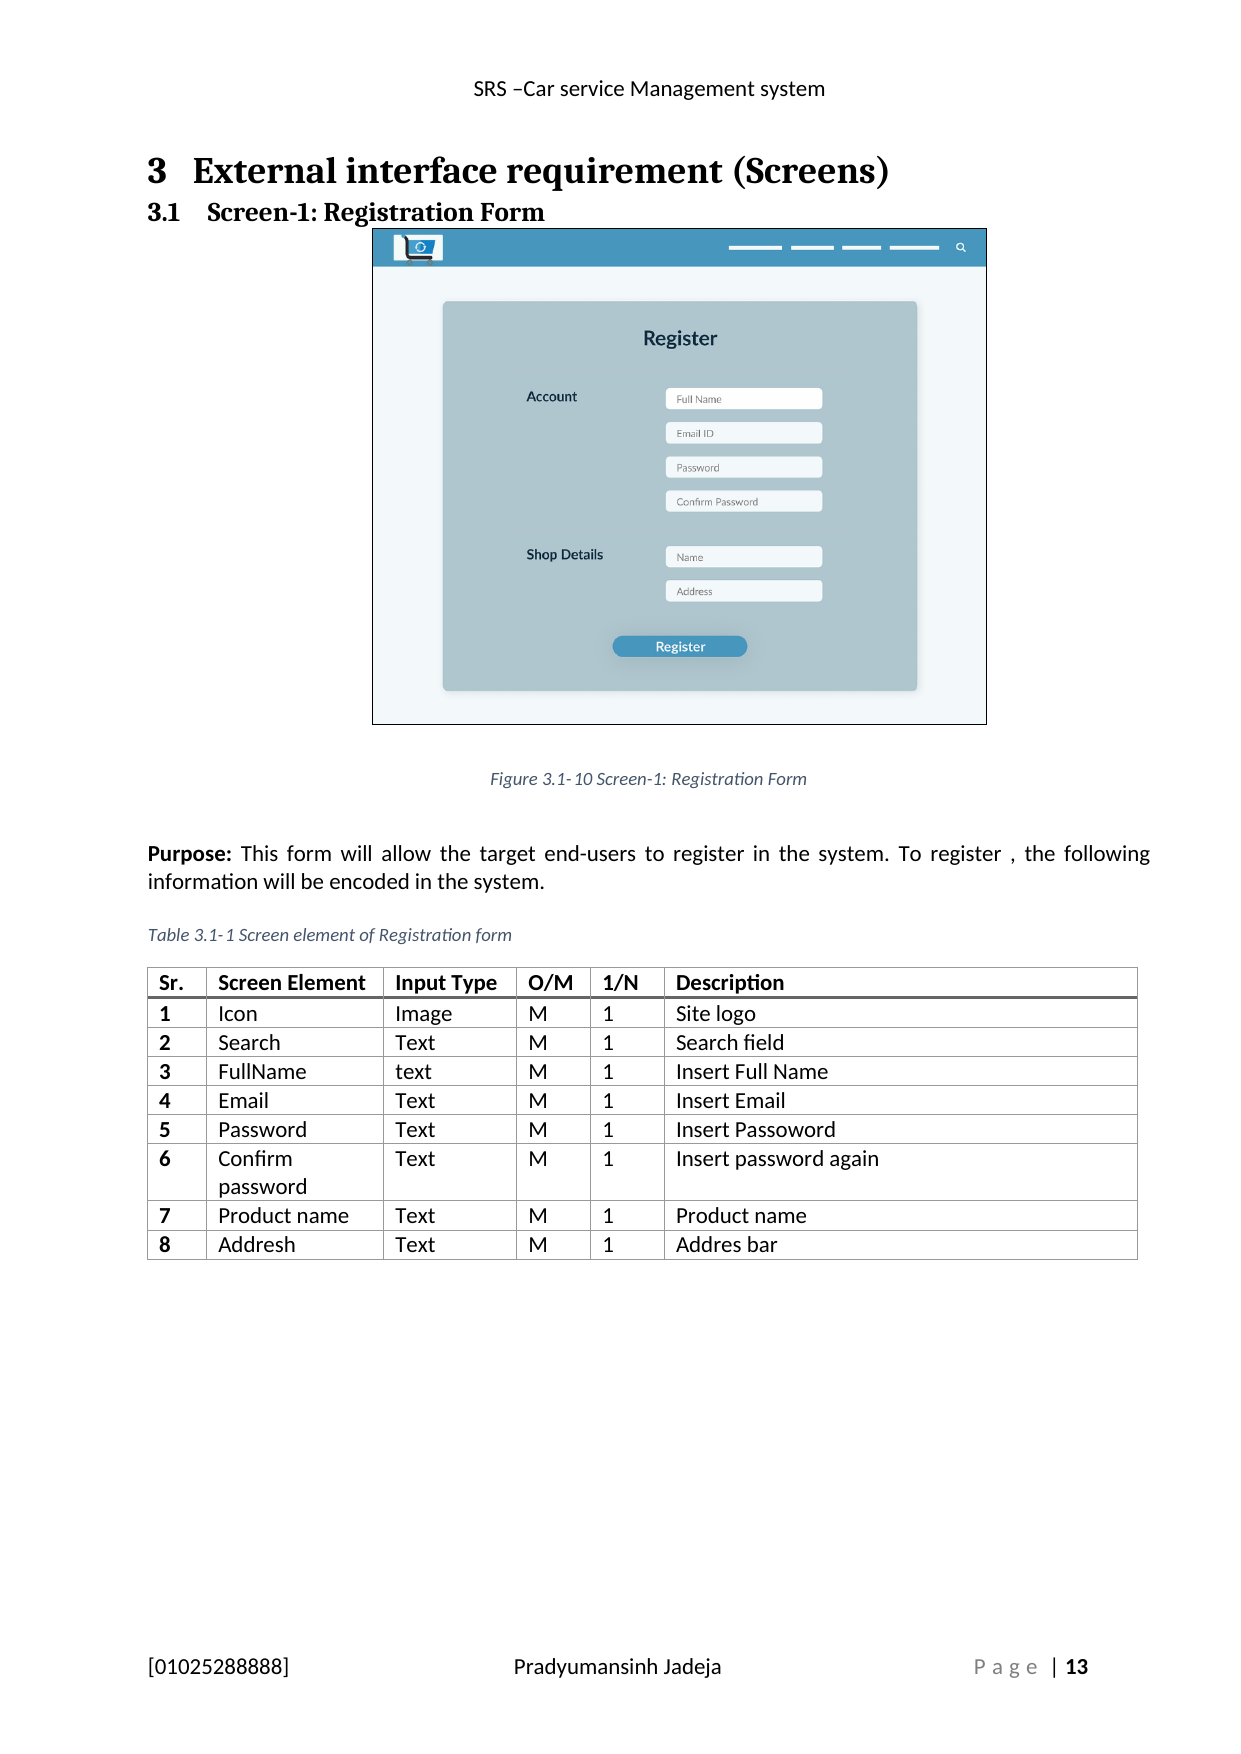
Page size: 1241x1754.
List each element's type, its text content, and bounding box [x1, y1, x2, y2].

table_cell 1 [591, 1144, 664, 1200]
table_cell Password [207, 1115, 383, 1143]
table_cell M [517, 999, 590, 1027]
subtitle External interface requirement (Screens) [148, 150, 1152, 193]
table_cell Icon [207, 999, 383, 1027]
table_cell 1 [148, 999, 206, 1027]
table_header 1/N [591, 968, 664, 996]
picture [373, 229, 986, 724]
table_cell 1 [591, 1028, 664, 1056]
table_cell Product name [665, 1201, 1137, 1229]
table_cell Text [384, 1115, 516, 1143]
table_cell M [517, 1057, 590, 1085]
table_cell Confirm password [207, 1144, 383, 1200]
table_cell Text [384, 1201, 516, 1229]
table_cell Image [384, 999, 516, 1027]
table_header Screen Element [207, 968, 383, 996]
table_cell Email [207, 1086, 383, 1114]
table_cell Addres bar [665, 1231, 1137, 1258]
table_cell 1 [591, 1231, 664, 1258]
table_cell M [517, 1144, 590, 1200]
table_cell Insert Passoword [665, 1115, 1137, 1143]
table_cell Insert Email [665, 1086, 1137, 1114]
table_cell M [517, 1086, 590, 1114]
table_cell M [517, 1201, 590, 1229]
table_cell text [384, 1057, 516, 1085]
table_cell Product name [207, 1201, 383, 1229]
table_cell M [517, 1028, 590, 1056]
text Table 3.1-1 Screen element of Registration form [148, 923, 1152, 946]
table_cell 7 [148, 1201, 206, 1229]
table_cell Search [207, 1028, 383, 1056]
table_cell 1 [591, 1057, 664, 1085]
table_cell Text [384, 1086, 516, 1114]
table_cell Insert Full Name [665, 1057, 1137, 1085]
table_cell 6 [148, 1144, 206, 1200]
table_header Description [665, 968, 1137, 996]
table_cell Addresh [207, 1231, 383, 1258]
table_cell Insert password again [665, 1144, 1137, 1200]
table_cell 1 [591, 1086, 664, 1114]
table_cell Search field [665, 1028, 1137, 1056]
table_header O/M [517, 968, 590, 996]
table_cell 8 [148, 1231, 206, 1258]
table_cell 4 [148, 1086, 206, 1114]
table_header Sr. [148, 968, 206, 996]
table_cell 5 [148, 1115, 206, 1143]
table_cell FullName [207, 1057, 383, 1085]
table_cell Text [384, 1144, 516, 1200]
table_cell Site logo [665, 999, 1137, 1027]
table_cell M [517, 1115, 590, 1143]
table_cell 1 [591, 1115, 664, 1143]
table_cell 1 [591, 1201, 664, 1229]
table_cell 1 [591, 999, 664, 1027]
subtitle Screen-1: Registration Form [148, 197, 1152, 228]
table_cell Text [384, 1231, 516, 1258]
table_cell 3 [148, 1057, 206, 1085]
table_header Input Type [384, 968, 516, 996]
table_cell 2 [148, 1028, 206, 1056]
table_cell Text [384, 1028, 516, 1056]
text Purpose: This form will allow the target end-users to register in the system. To register , the following information will be encoded in the system. [148, 839, 1152, 895]
table_cell M [517, 1231, 590, 1258]
